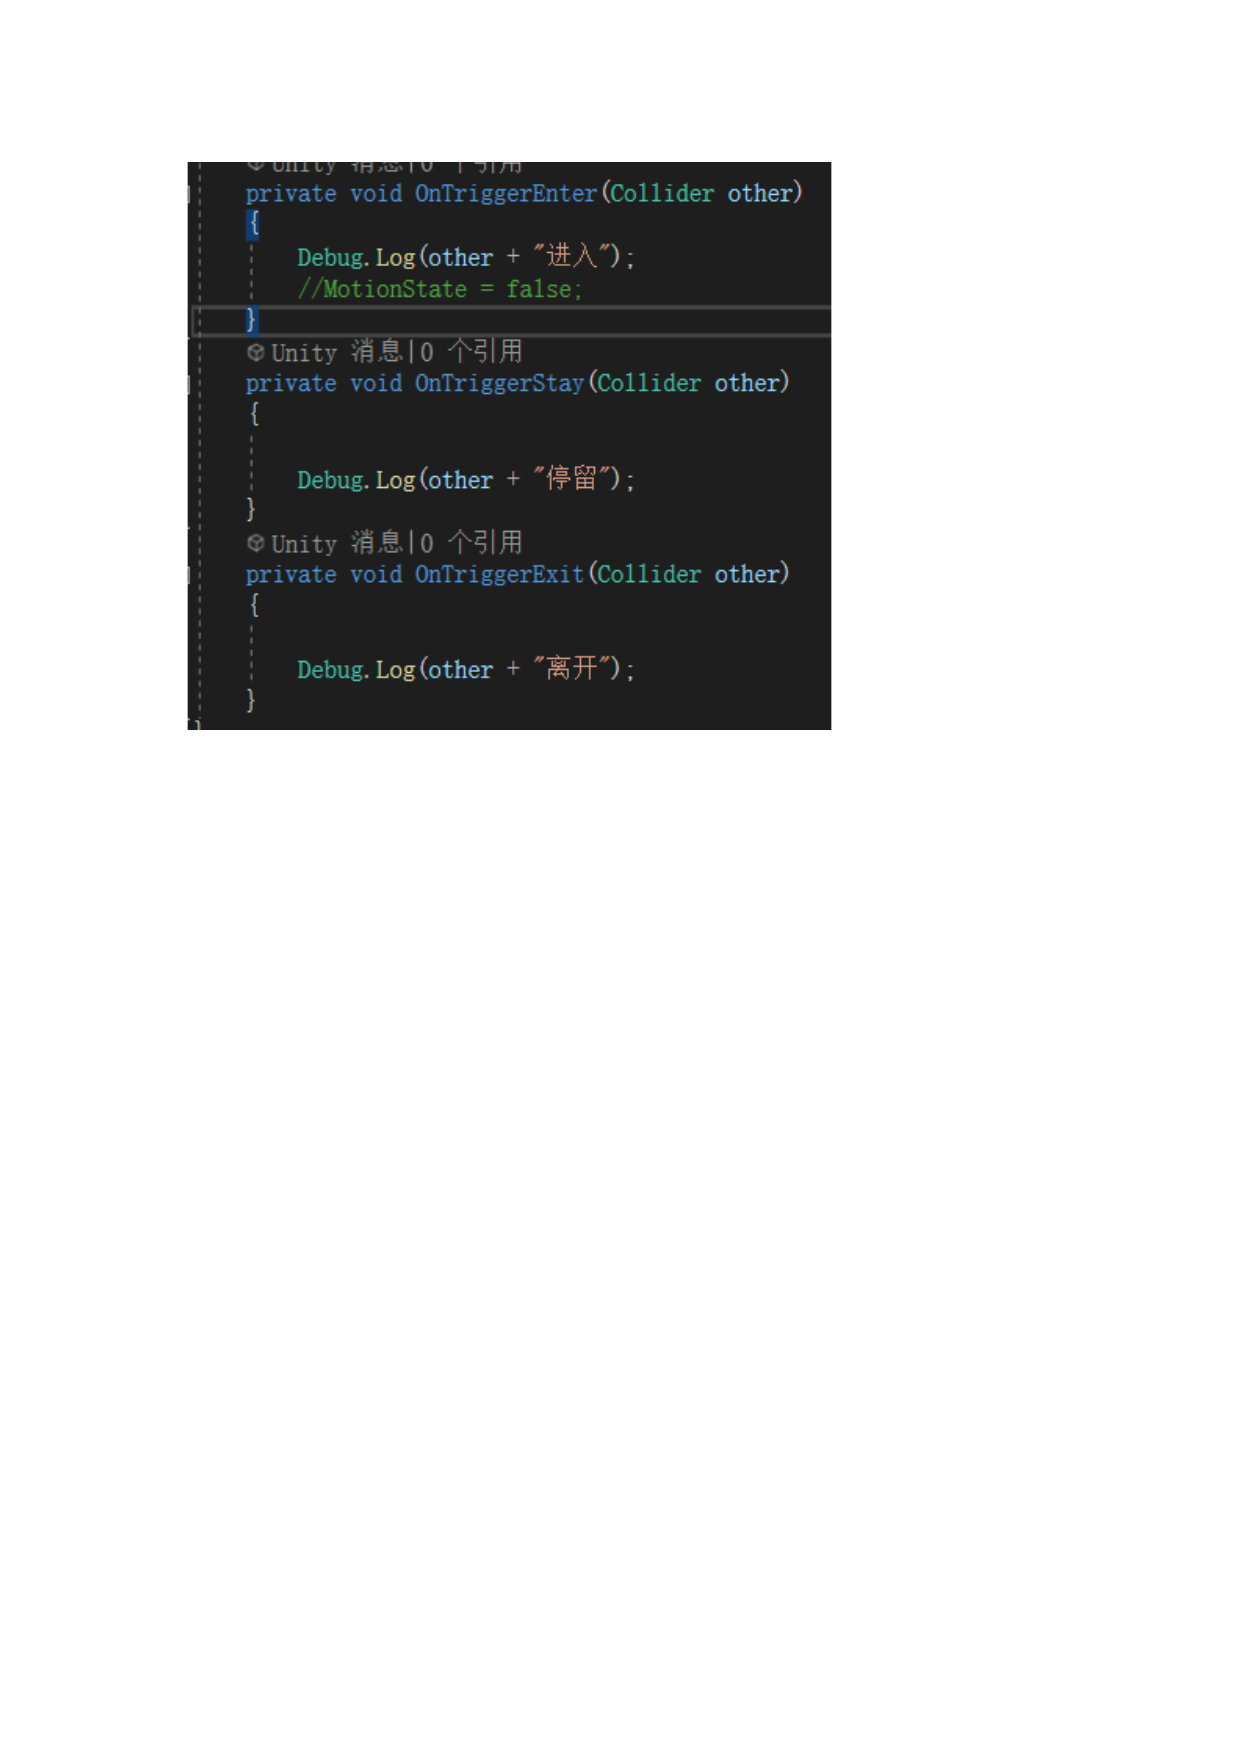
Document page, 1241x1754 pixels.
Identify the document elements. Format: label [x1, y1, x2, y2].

picture [187, 162, 832, 730]
